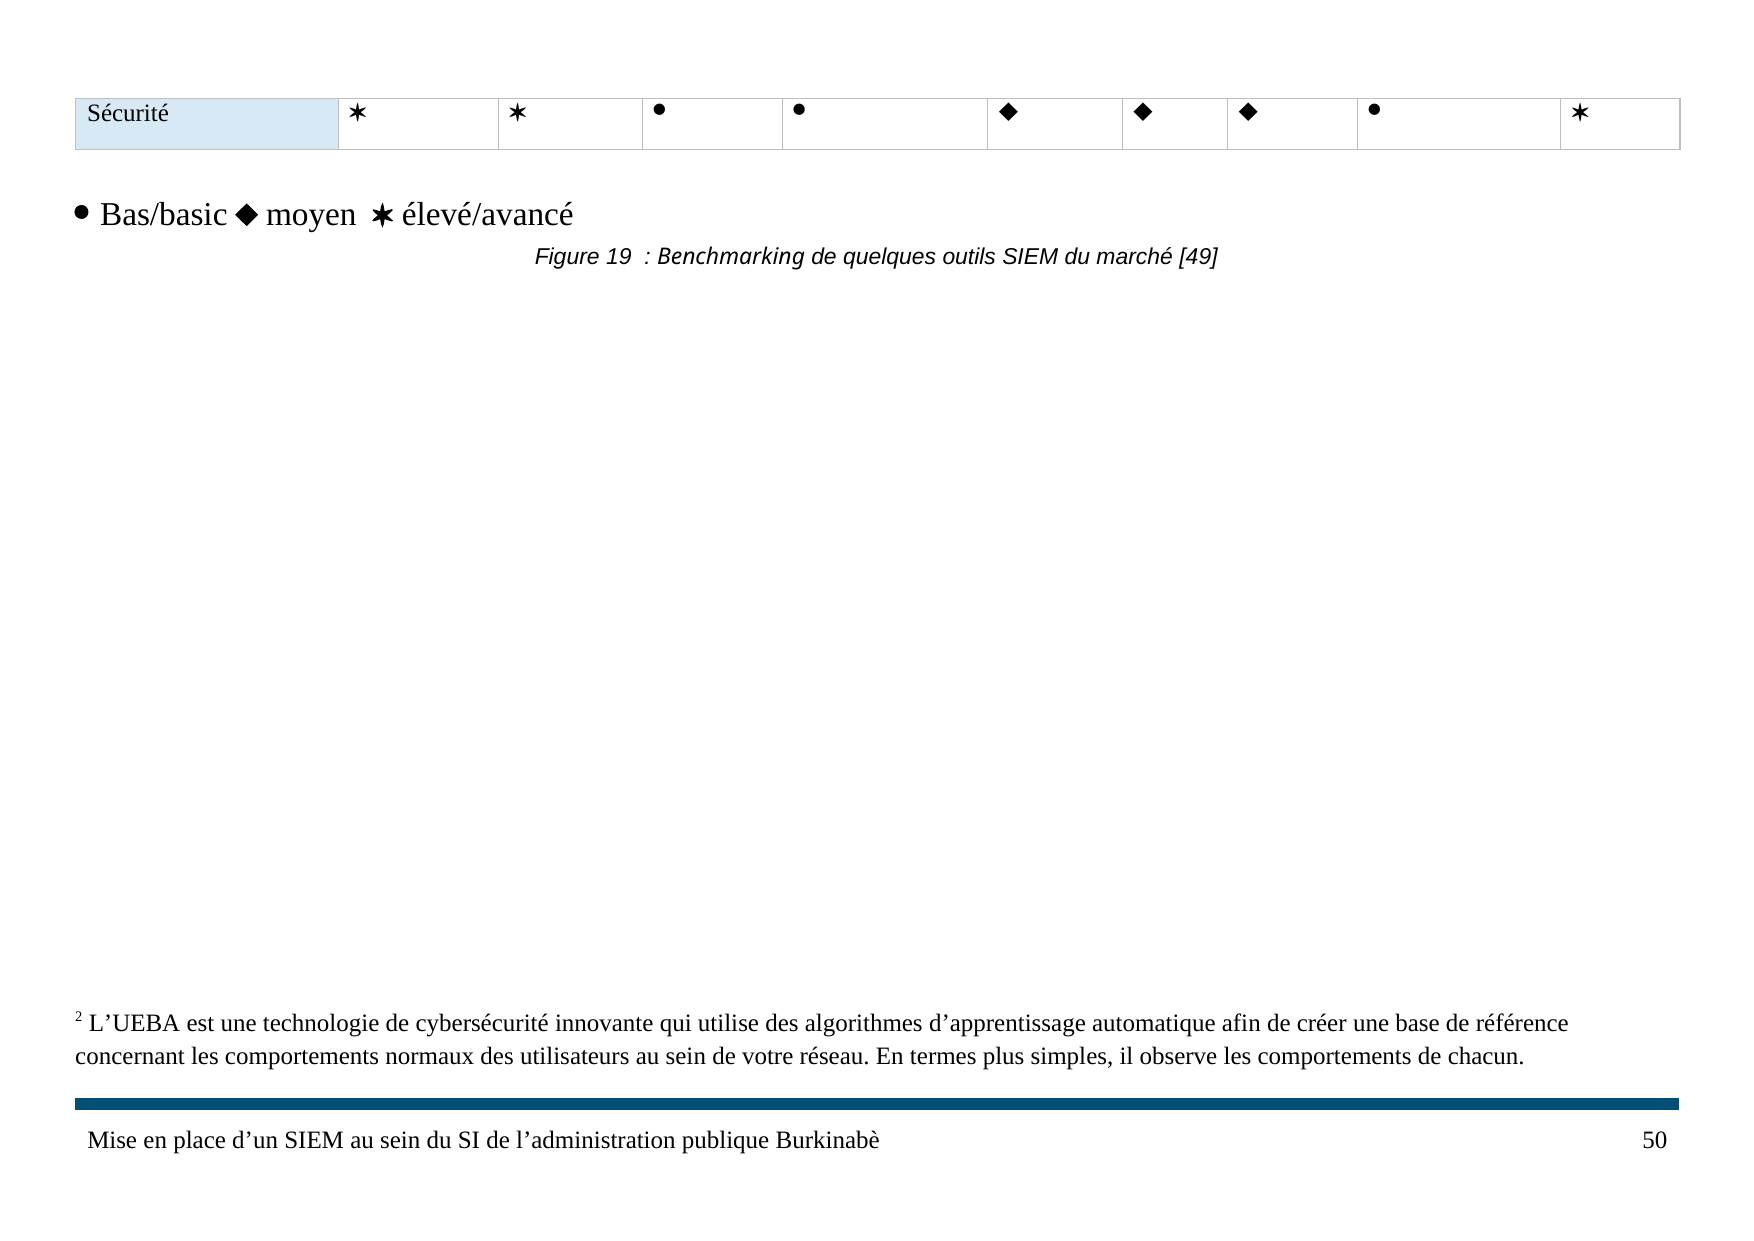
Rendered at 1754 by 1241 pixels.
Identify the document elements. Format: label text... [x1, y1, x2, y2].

table_cell [643, 99, 782, 149]
table_cell [1228, 99, 1357, 149]
table_cell [499, 99, 642, 149]
table_cell [1561, 99, 1679, 149]
table_cell [339, 99, 498, 149]
table_cell [988, 99, 1122, 149]
table_cell Sécurité [76, 99, 338, 149]
table_cell [1123, 99, 1227, 149]
text Figure : Benchmarking de quelques outils SIEM du marché [75, 239, 1679, 271]
table_cell [1358, 99, 1560, 149]
text Bas/basic moyen élevé/avancé [75, 194, 1679, 233]
table_cell [783, 99, 987, 149]
